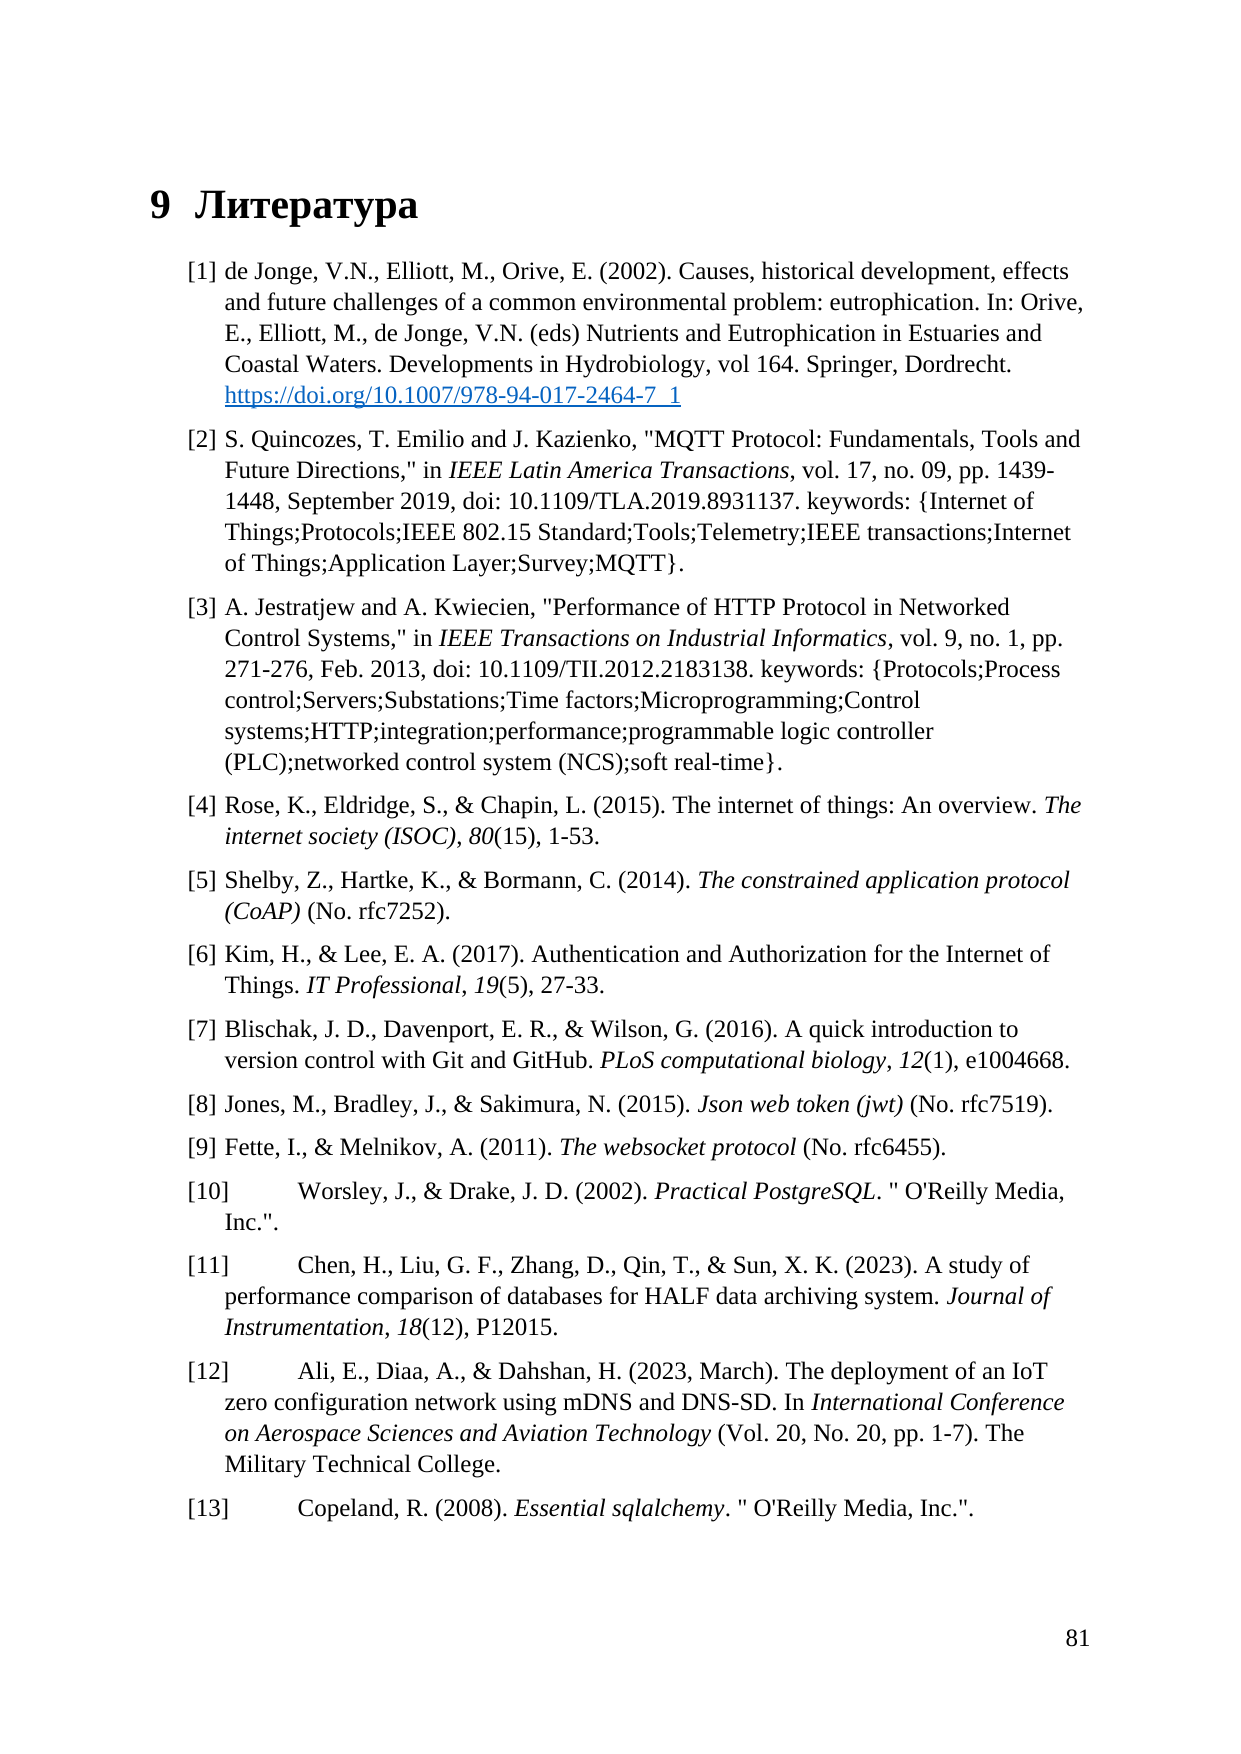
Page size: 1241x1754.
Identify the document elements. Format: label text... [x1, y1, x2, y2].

list Chen, H., Liu, G. F., Zhang, D., Qin, T., & Sun, X. K. (2023). A study of performance comparison of databases for HALF data archiving system. Journal of Instrumentation, 18(12), P12015. [187, 1250, 1090, 1341]
list de Jonge, V.N., Elliott, M., Orive, E. (2002). Causes, historical development, effects and future challenges of a common environmental problem: eutrophication. In: Orive, E., Elliott, M., de Jonge, V.N. (eds) Nutrients and Eutrophication in Estuaries and Coastal Waters. Developments in Hydrobiology, vol 164. Springer, Dordrecht. https://doi.org/10.1007/978-94-017-2464-7_1 [187, 256, 1090, 409]
subtitle Литература [150, 179, 1090, 227]
list Kim, H., & Lee, E. A. (2017). Authentication and Authorization for the Internet of Things. IT Professional, 19(5), 27-33. [187, 939, 1090, 999]
list Blischak, J. D., Davenport, E. R., & Wilson, G. (2016). A quick introduction to version control with Git and GitHub. PLoS computational biology, 12(1), e1004668. [187, 1014, 1090, 1074]
list Fette, I., & Melnikov, A. (2011). The websocket protocol (No. rfc6455). [187, 1132, 1090, 1161]
list Worsley, J., & Drake, J. D. (2002). Practical PostgreSQL. " O'Reilly Media, Inc.". [187, 1176, 1090, 1236]
list S. Quincozes, T. Emilio and J. Kazienko, "MQTT Protocol: Fundamentals, Tools and Future Directions," in IEEE Latin America Transactions, vol. 17, no. 09, pp. 1439-1448, September 2019, doi: 10.1109/TLA.2019.8931137. keywords: {Internet of Things;Protocols;IEEE 802.15 Standard;Tools;Telemetry;IEEE transactions;Internet of Things;Application Layer;Survey;MQTT}. [187, 424, 1090, 577]
list Shelby, Z., Hartke, K., & Bormann, C. (2014). The constrained application protocol (CoAP) (No. rfc7252). [187, 865, 1090, 925]
list Ali, E., Diaa, A., & Dahshan, H. (2023, March). The deployment of an IoT zero configuration network using mDNS and DNS-SD. In International Conference on Aerospace Sciences and Aviation Technology (Vol. 20, No. 20, pp. 1-7). The Military Technical College. [187, 1356, 1090, 1478]
list Copeland, R. (2008). Essential sqlalchemy. " O'Reilly Media, Inc.". [187, 1493, 1090, 1521]
list Rose, K., Eldridge, S., & Chapin, L. (2015). The internet of things: An overview. The internet society (ISOC), 80(15), 1-53. [187, 790, 1090, 850]
list Jones, M., Bradley, J., & Sakimura, N. (2015). Json web token (jwt) (No. rfc7519). [187, 1089, 1090, 1117]
list A. Jestratjew and A. Kwiecien, "Performance of HTTP Protocol in Networked Control Systems," in IEEE Transactions on Industrial Informatics, vol. 9, no. 1, pp. 271-276, Feb. 2013, doi: 10.1109/TII.2012.2183138. keywords: {Protocols;Process control;Servers;Substations;Time factors;Microprogramming;Control systems;HTTP;integration;performance;programmable logic controller (PLC);networked control system (NCS);soft real-time}. [187, 592, 1090, 776]
